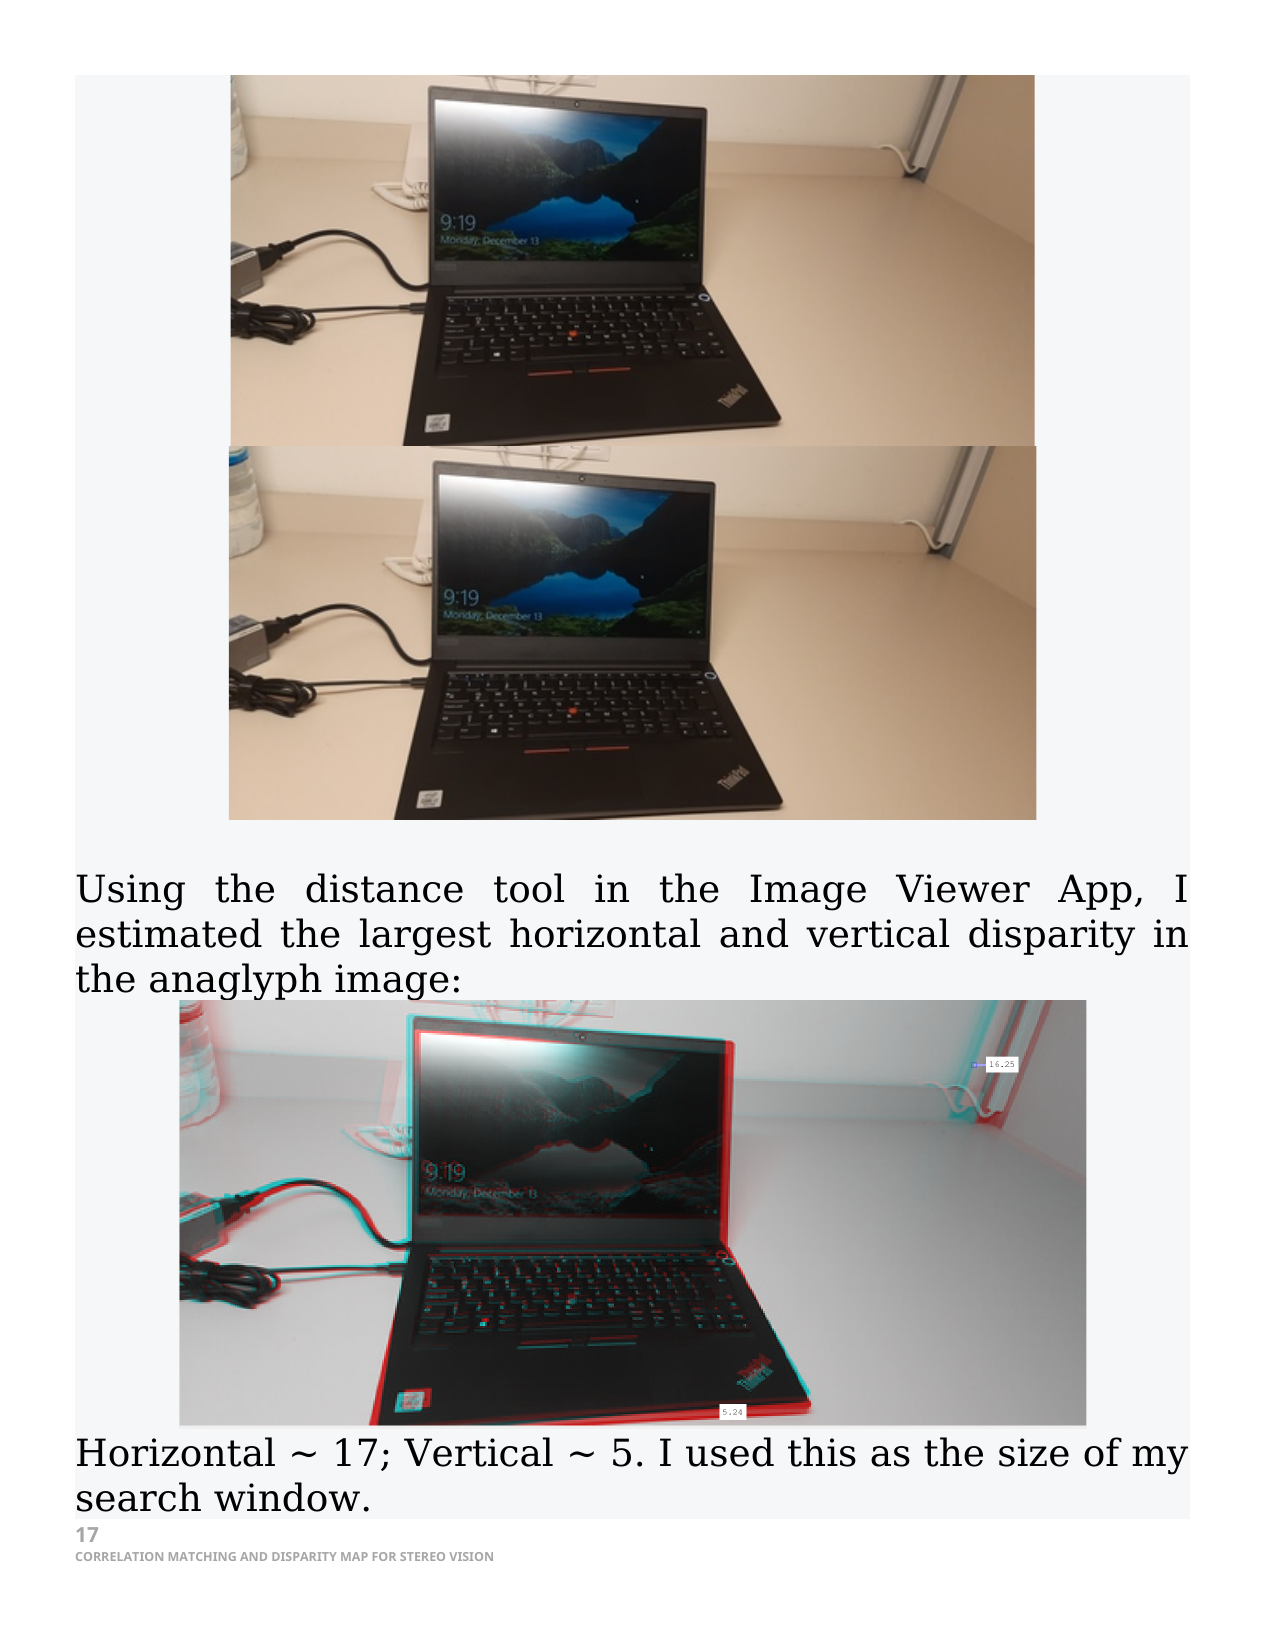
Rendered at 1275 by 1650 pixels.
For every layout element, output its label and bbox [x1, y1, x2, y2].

picture [228, 75, 1037, 820]
picture [178, 1000, 1087, 1429]
table_cell [75, 75, 1190, 1519]
